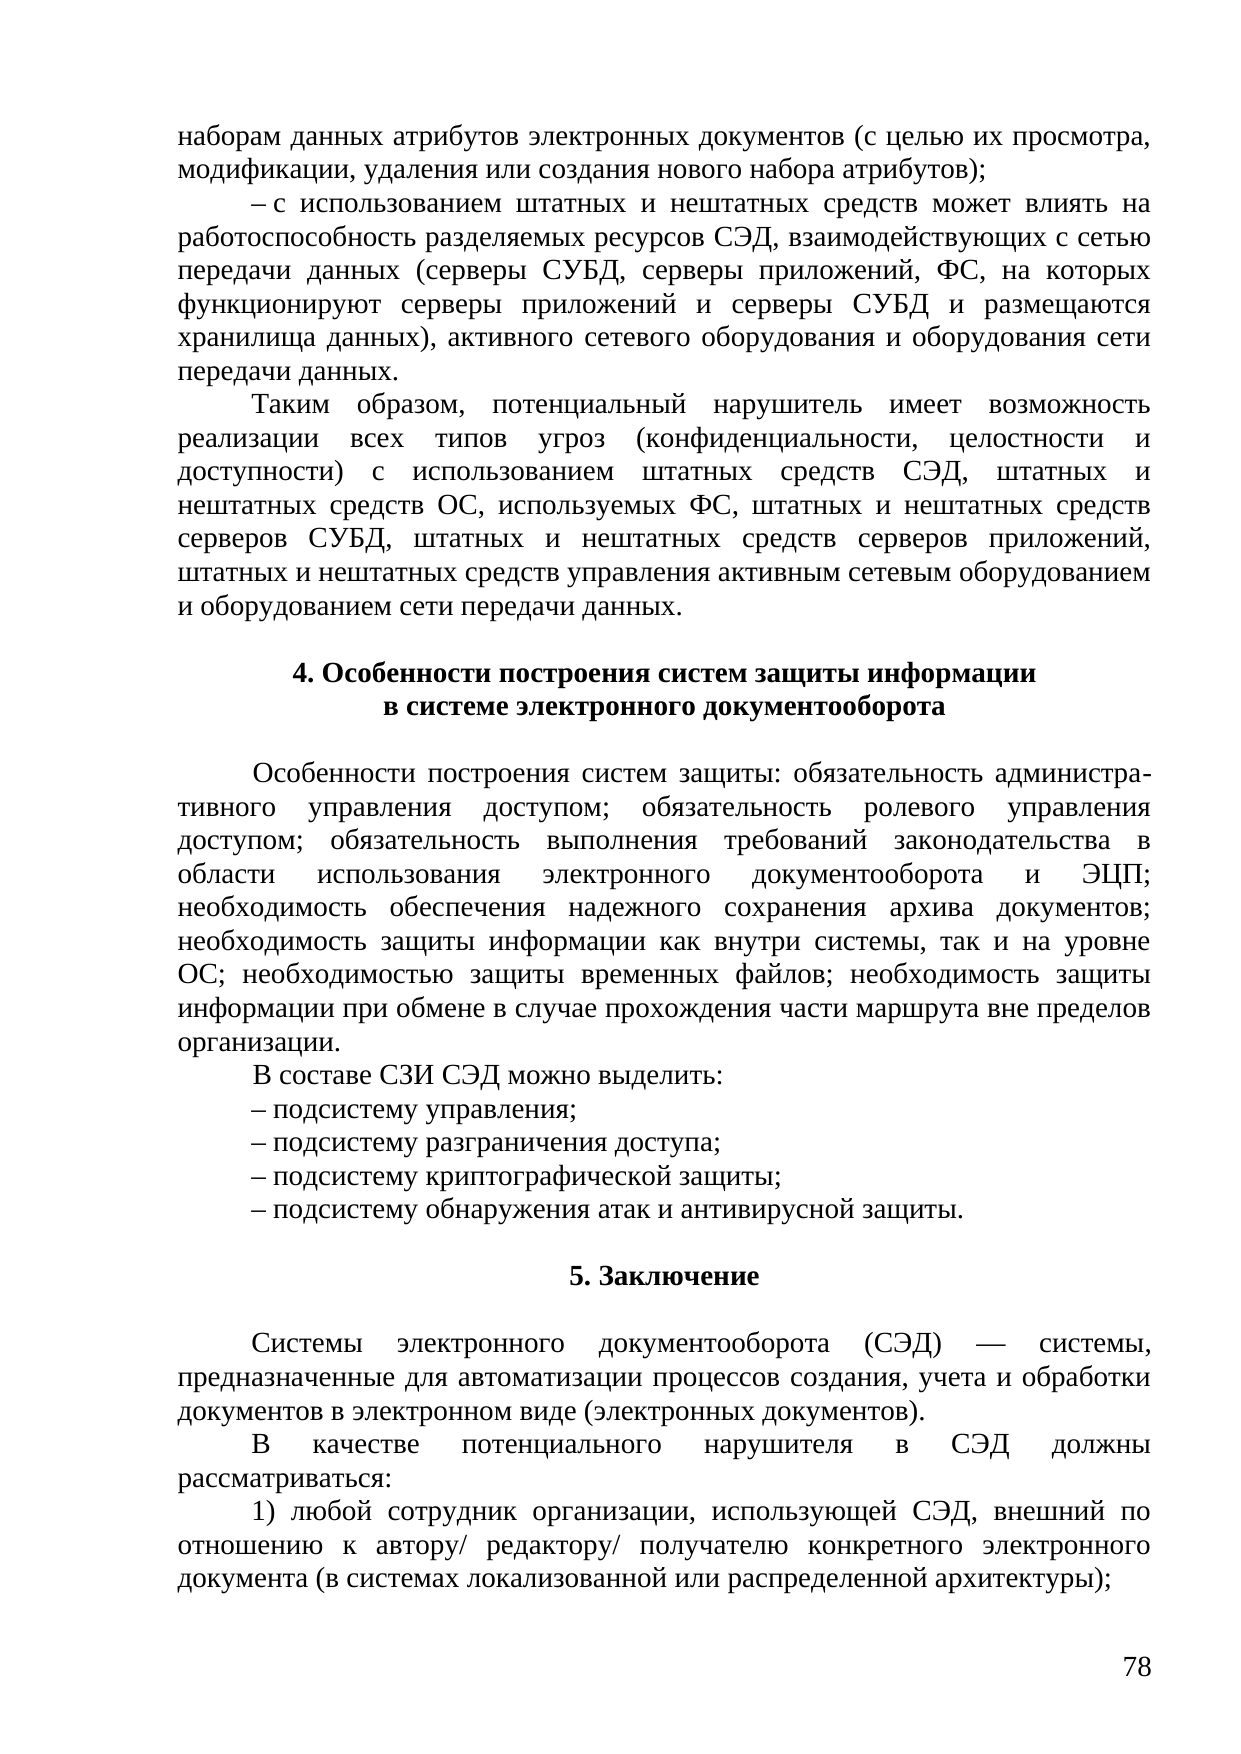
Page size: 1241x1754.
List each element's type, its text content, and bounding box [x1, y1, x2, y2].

text Таким образом, потенциальный нарушитель имеет возможность реализации всех типов угроз (конфиденциальности, целостности и доступности) с использованием штатных средств СЭД, штатных и нештатных средств ОС, используемых ФС, штатных и нештатных средств серверов СУБД, штатных и нештатных средств серверов приложений, штатных и нештатных средств управления активным сетевым оборудованием и оборудованием сети передачи данных. [177, 386, 1152, 621]
list Системы электронного документооборота (СЭД) — системы, предназначенные для автоматизации процессов создания, учета и обработки документов в электронном виде (электронных документов). [177, 1326, 1152, 1426]
list 5. Заключение [177, 1258, 1152, 1292]
list подсистему обнаружения атак и антивирусной защиты. [177, 1191, 1152, 1225]
text 1) любой сотрудник организации, использующей СЭД, внешний по отношению к автору/ редактору/ получателю конкретного электронного документа (в системах локализованной или распределенной архитектуры); [177, 1493, 1152, 1594]
list с использованием штатных и нештатных средств может влиять на работоспособность разделяемых ресурсов СЭД, взаимодействующих с сетью передачи данных (серверы СУБД, серверы приложений, ФС, на которых функционируют серверы приложений и серверы СУБД и размещаются хранилища данных), активного сетевого оборудования и оборудования сети передачи данных. [177, 185, 1152, 386]
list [177, 118, 1152, 185]
list подсистему управления; [177, 1091, 1152, 1124]
list 4. Особенности построения систем защиты информации [177, 655, 1152, 688]
list подсистему разграничения доступа; [177, 1124, 1152, 1158]
list В составе СЗИ СЭД можно выделить: [177, 1057, 1152, 1091]
list в системе электронного документооборота [177, 688, 1152, 722]
list Особенности построения систем защиты: обязательность административного управления доступом; обязательность ролевого управления доступом; обязательность выполнения требований законодательства в области использования электронного документооборота и ЭЦП; необходимость обеспечения надежного сохранения архива документов; необходимость защиты информации как внутри системы, так и на уровне ОС; необходимостью защиты временных файлов; необходимость защиты информации при обмене в случае прохождения части маршрута вне пределов организации. [177, 755, 1152, 1057]
list подсистему криптографической защиты; [177, 1158, 1152, 1191]
text В качестве потенциального нарушителя в СЭД должны рассматриваться: [177, 1426, 1152, 1493]
